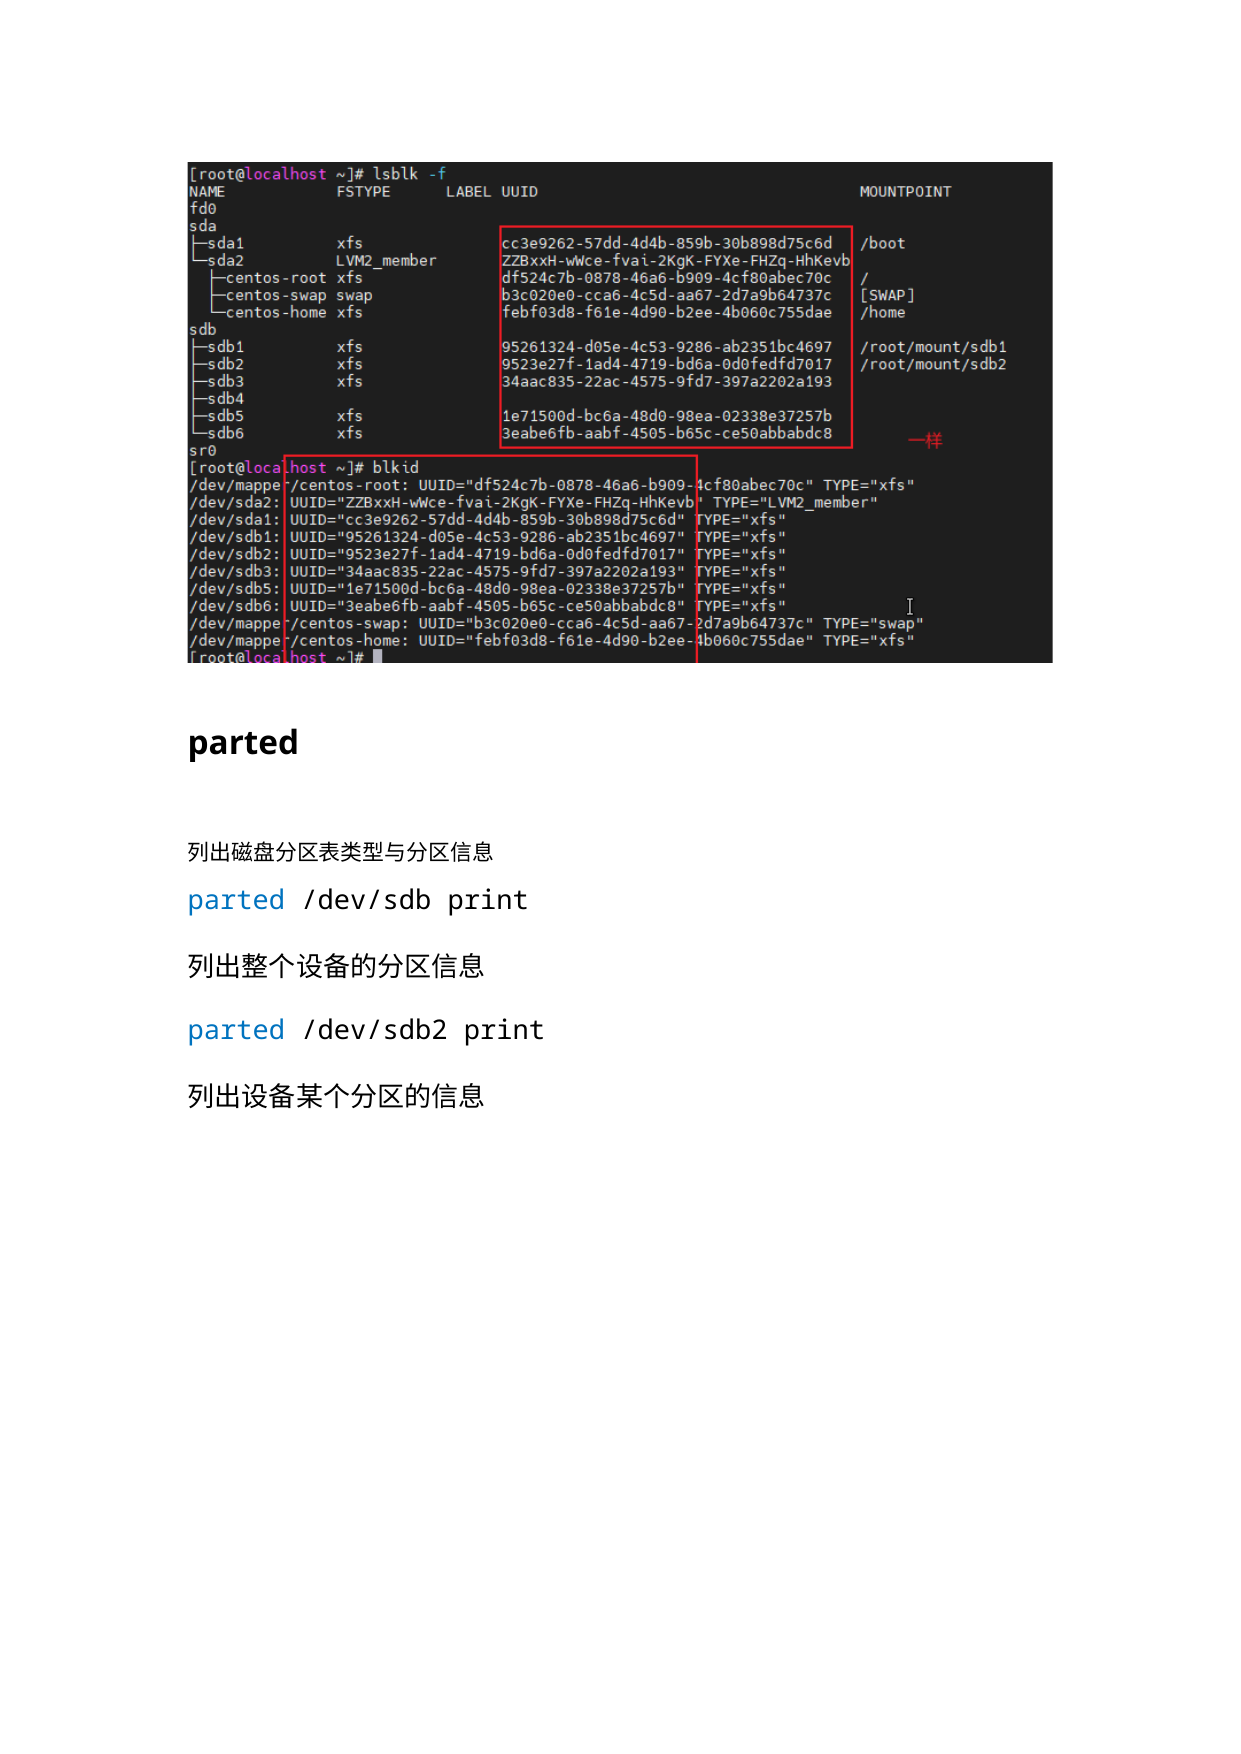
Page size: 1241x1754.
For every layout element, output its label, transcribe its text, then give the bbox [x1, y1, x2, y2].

text parted /dev/sdb2 print [187, 997, 1053, 1062]
text 列出设备某个分区的信息 [187, 1062, 1053, 1127]
text 列出整个设备的分区信息 [187, 932, 1053, 997]
picture [187, 162, 1053, 663]
text 列出磁盘分区表类型与分区信息 [187, 834, 1053, 867]
text parted /dev/sdb print [187, 867, 1053, 932]
subtitle parted [187, 709, 1053, 774]
